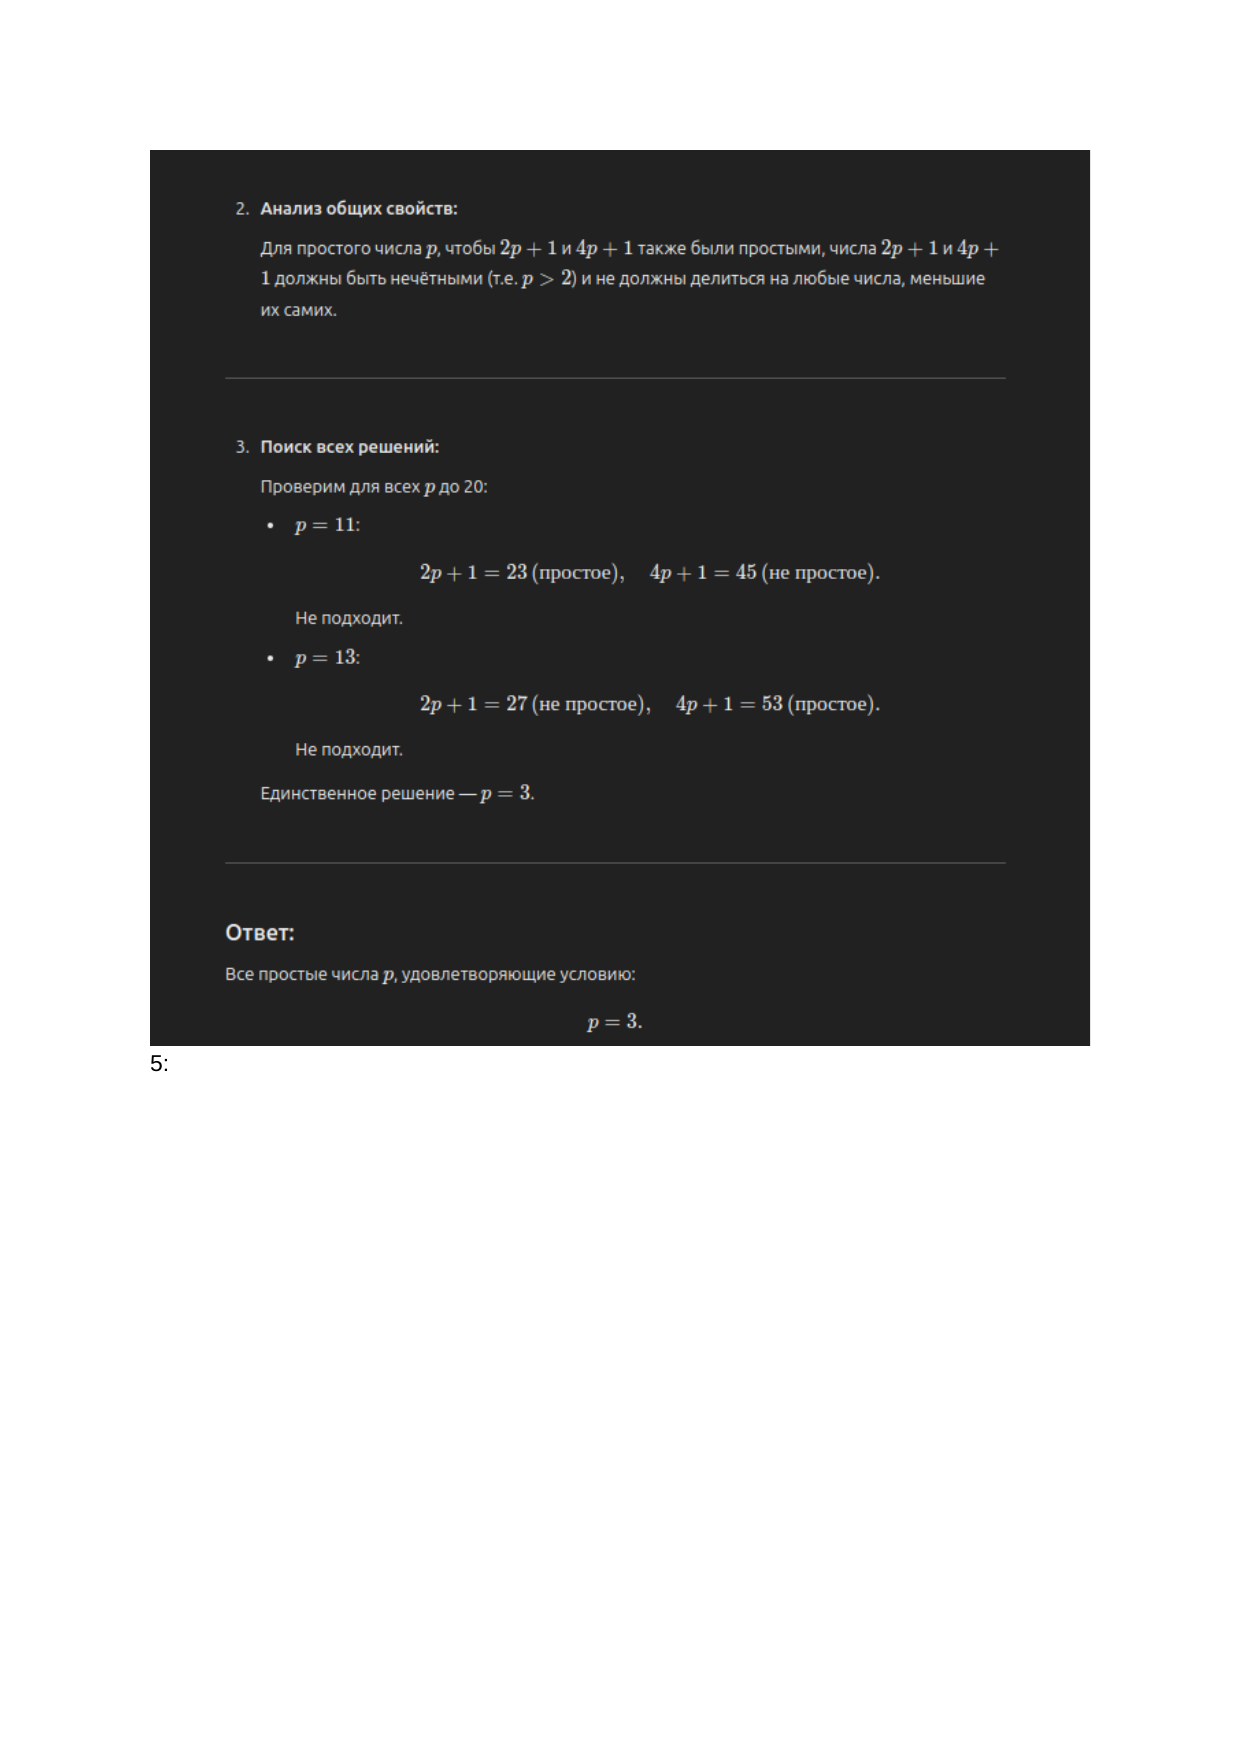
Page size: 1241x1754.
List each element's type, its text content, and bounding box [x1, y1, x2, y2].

picture [150, 150, 1091, 1046]
text 5: [150, 1050, 1090, 1076]
